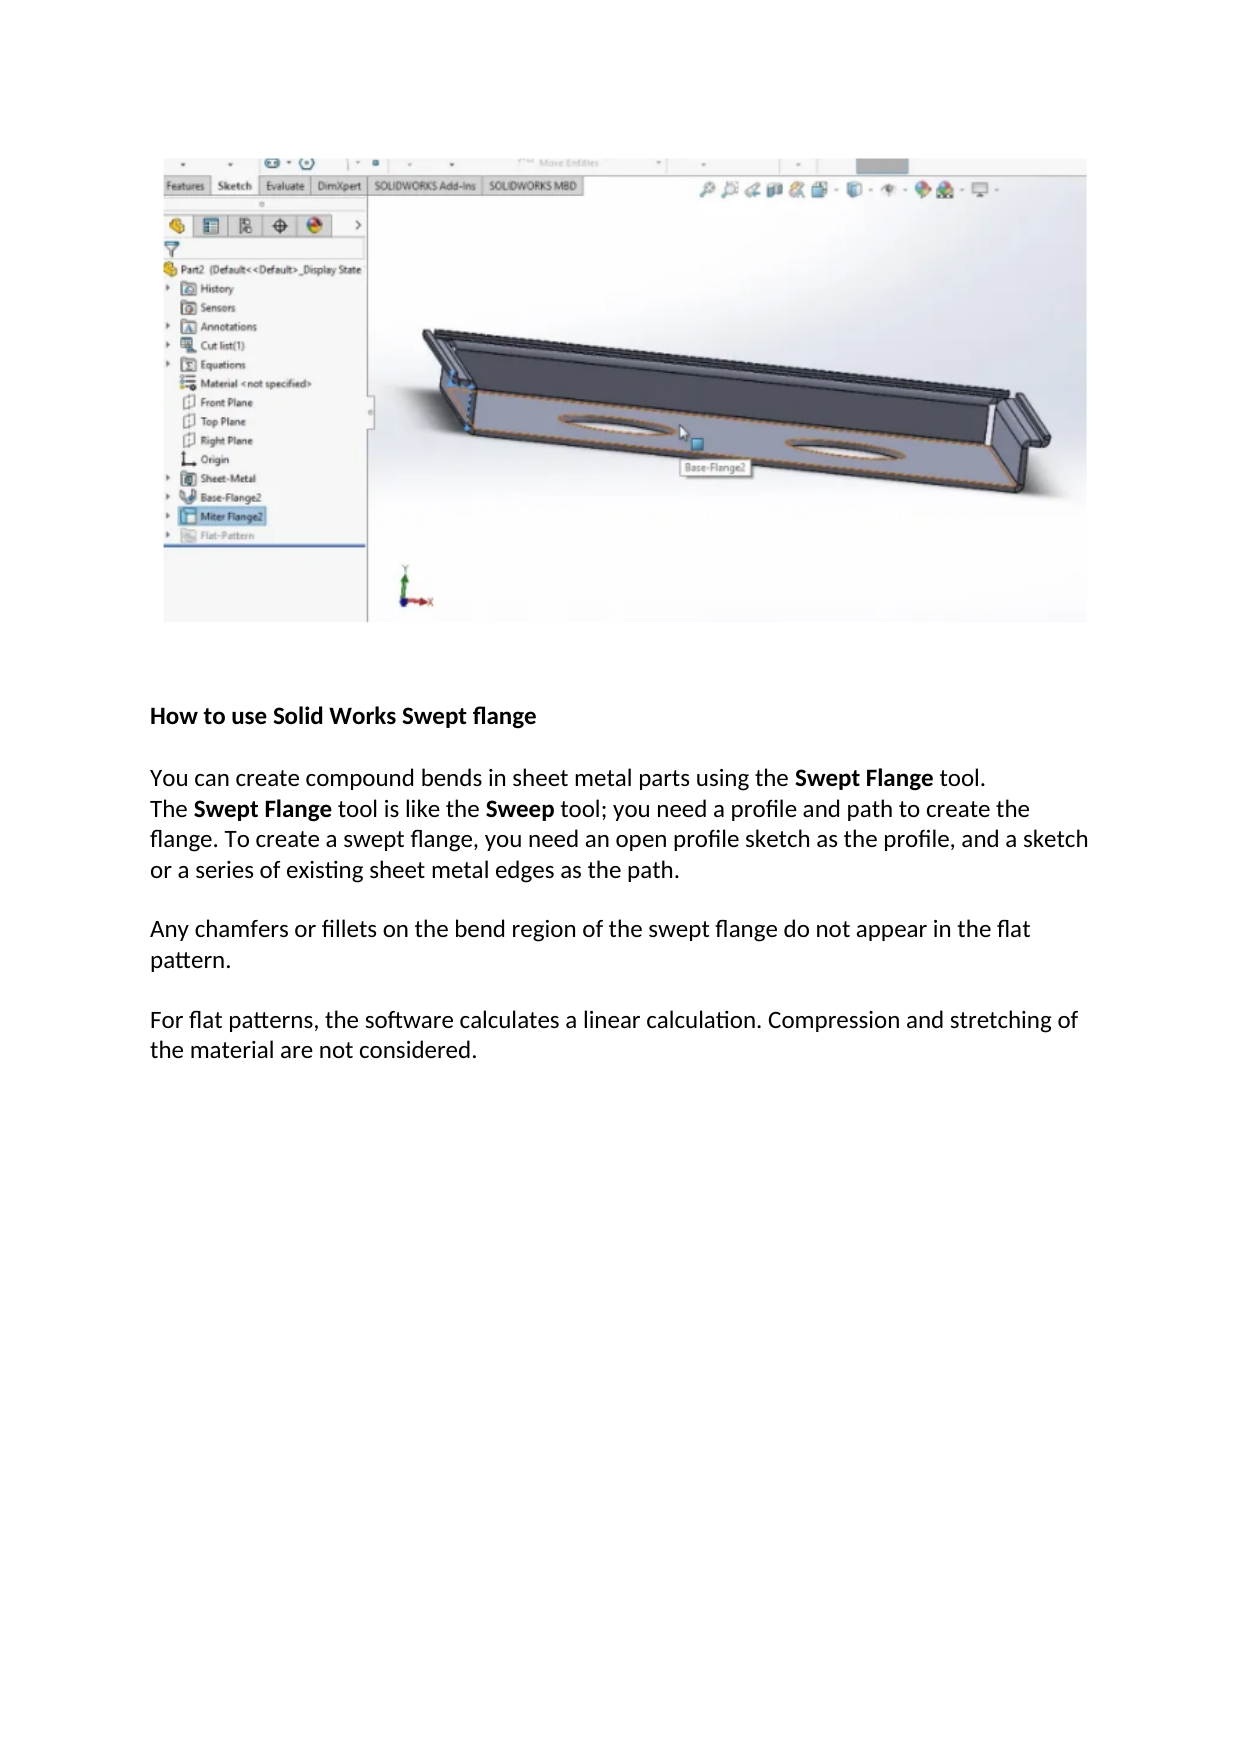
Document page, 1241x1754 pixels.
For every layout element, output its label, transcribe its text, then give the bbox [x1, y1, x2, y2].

picture [150, 150, 1091, 632]
text For flat patterns, the software calculates a linear calculation. Compression and stretching of the material are not considered. [150, 1004, 1090, 1065]
text You can create compound bends in sheet metal parts using the Swept Flange tool. The Swept Flange tool is like the Sweep tool; you need a profile and path to create the flange. To create a swept flange, you need an open profile sketch as the profile, and a sketch or a series of existing sheet metal edges as the path. [150, 762, 1090, 884]
text Any chamfers or fillets on the bend region of the swept flange do not appear in the flat pattern. [150, 913, 1090, 974]
text How to use Solid Works Swept flange [150, 700, 1090, 731]
